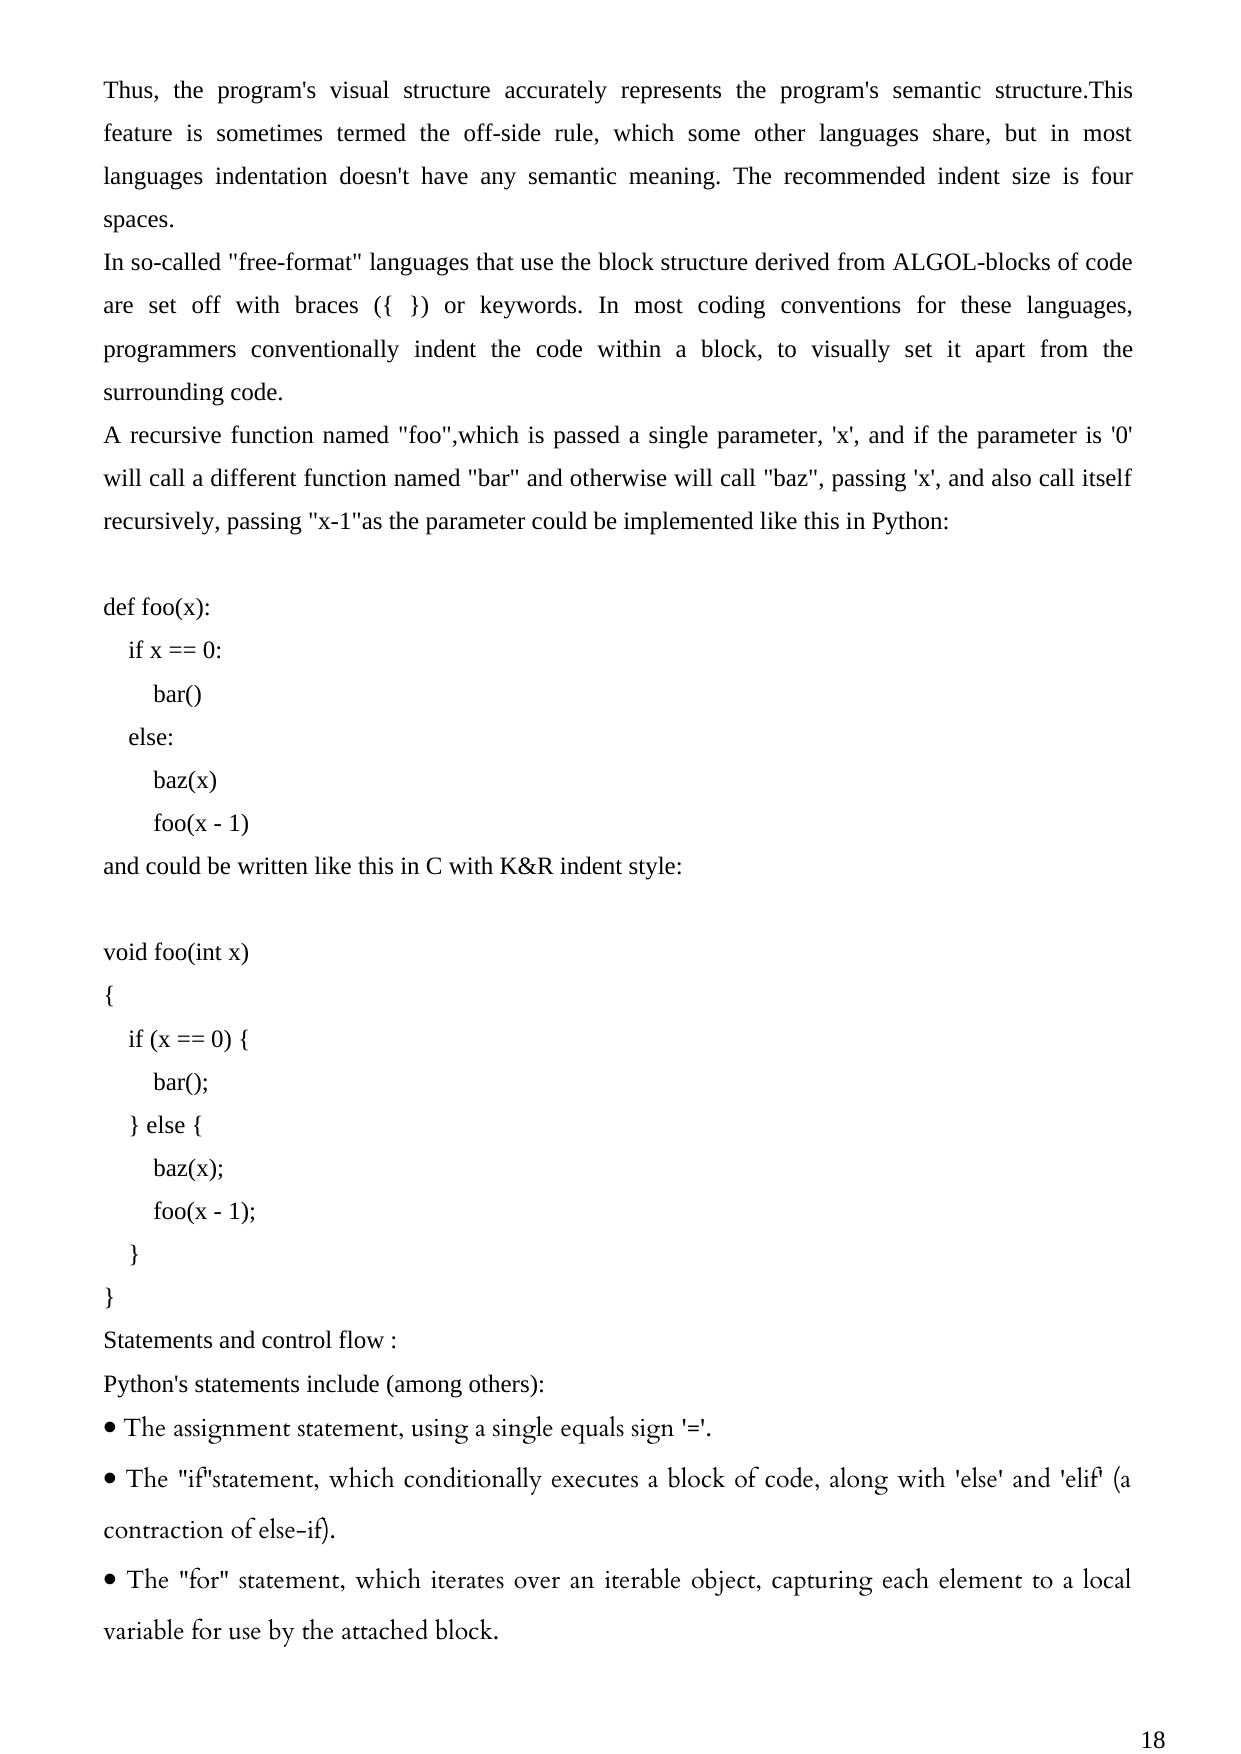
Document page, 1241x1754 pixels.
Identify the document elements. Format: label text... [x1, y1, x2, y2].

text Statements and control flow : [103, 1326, 1134, 1354]
text void foo(int x) [103, 937, 1134, 966]
text ⦁ The "if"statement, which conditionally executes a block of code, along with 'else' and 'elif' (a contraction of else-if). [103, 1463, 1134, 1547]
text ⦁ The assignment statement, using a single equals sign '='. [103, 1412, 1134, 1446]
text bar(); [103, 1067, 1134, 1096]
text bar() [103, 679, 1134, 707]
text Thus, the program's visual structure accurately represents the program's semantic structure.This feature is sometimes termed the off-side rule, which some other languages share, but in most languages indentation doesn't have any semantic meaning. The recommended indent size is four spaces. [103, 75, 1134, 233]
text else: [103, 722, 1134, 751]
text if (x == 0) { [103, 1024, 1134, 1052]
text } [103, 1239, 1134, 1268]
text if x == 0: [103, 636, 1134, 664]
text ⦁ The "for" statement, which iterates over an iterable object, capturing each element to a local variable for use by the attached block. [103, 1564, 1134, 1649]
text A recursive function named "foo",which is passed a single parameter, 'x', and if the parameter is '0' will call a different function named "bar" and otherwise will call "baz", passing 'x', and also call itself recursively, passing "x-1"as the parameter could be implemented like this in Python: [103, 420, 1134, 535]
text foo(x - 1); [103, 1196, 1134, 1225]
text In so-called "free-format" languages that use the block structure derived from ALGOL-blocks of code are set off with braces ({ }) or keywords. In most coding conventions for these languages, programmers conventionally indent the code within a block, to visually set it apart from the surrounding code. [103, 247, 1134, 406]
text } [103, 1282, 1134, 1311]
text foo(x - 1) [103, 808, 1134, 837]
text def foo(x): [103, 592, 1134, 621]
text } else { [103, 1110, 1134, 1139]
text baz(x); [103, 1153, 1134, 1182]
text { [103, 981, 1134, 1009]
text Python's statements include (among others): [103, 1369, 1134, 1397]
text and could be written like this in C with K&R indent style: [103, 851, 1134, 880]
text baz(x) [103, 765, 1134, 794]
